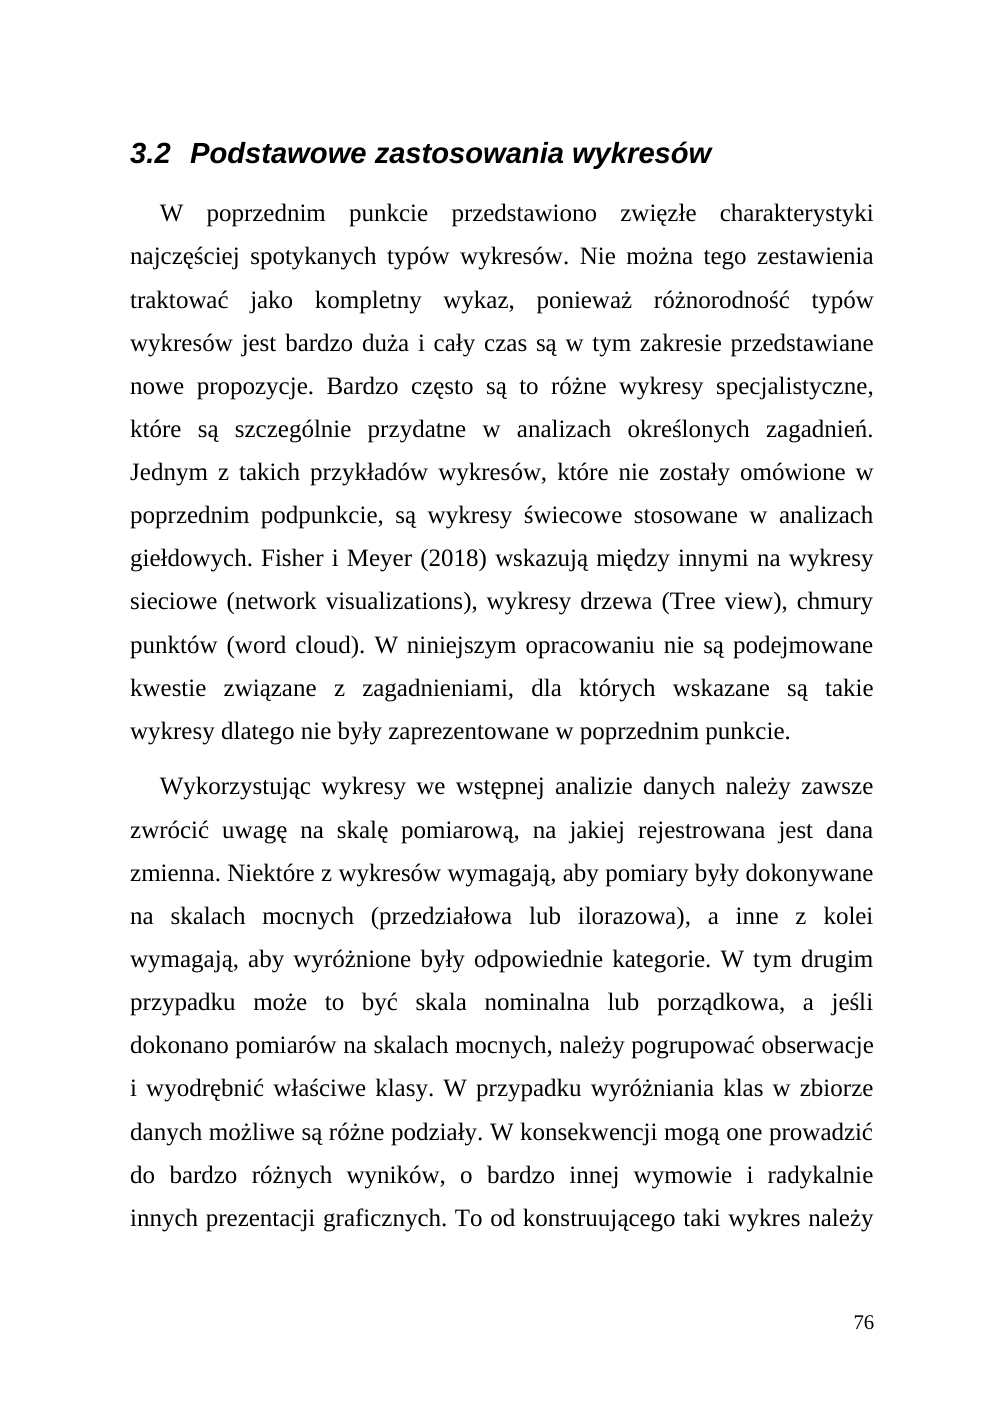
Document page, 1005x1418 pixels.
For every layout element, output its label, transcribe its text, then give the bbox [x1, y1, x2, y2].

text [130, 772, 874, 1232]
text W poprzednim punkcie przedstawiono zwięzłe charakterystyki najczęściej spotykanych typów wykresów. Nie można tego zestawienia traktować jako kompletny wykaz, ponieważ różnorodność typów wykresów jest bardzo duża i cały czas są w tym zakresie przedstawiane nowe propozycje. Bardzo często są to różne wykresy specjalistyczne, które są szczególnie przydatne w analizach określonych zagadnień. Jednym z takich przykładów wykresów, które nie zostały omówione w poprzednim podpunkcie, są wykresy świecowe stosowane w analizach giełdowych. Fisher i Meyer (2018) wskazują między innymi na wykresy sieciowe (network visualizations), wykresy drzewa (Tree view), chmury punktów (word cloud). W niniejszym opracowaniu nie są podejmowane kwestie związane z zagadnieniami, dla których wskazane są takie wykresy dlatego nie były zaprezentowane w poprzednim punkcie. [130, 198, 874, 745]
subtitle Podstawowe zastosowania wykresów [130, 136, 874, 169]
